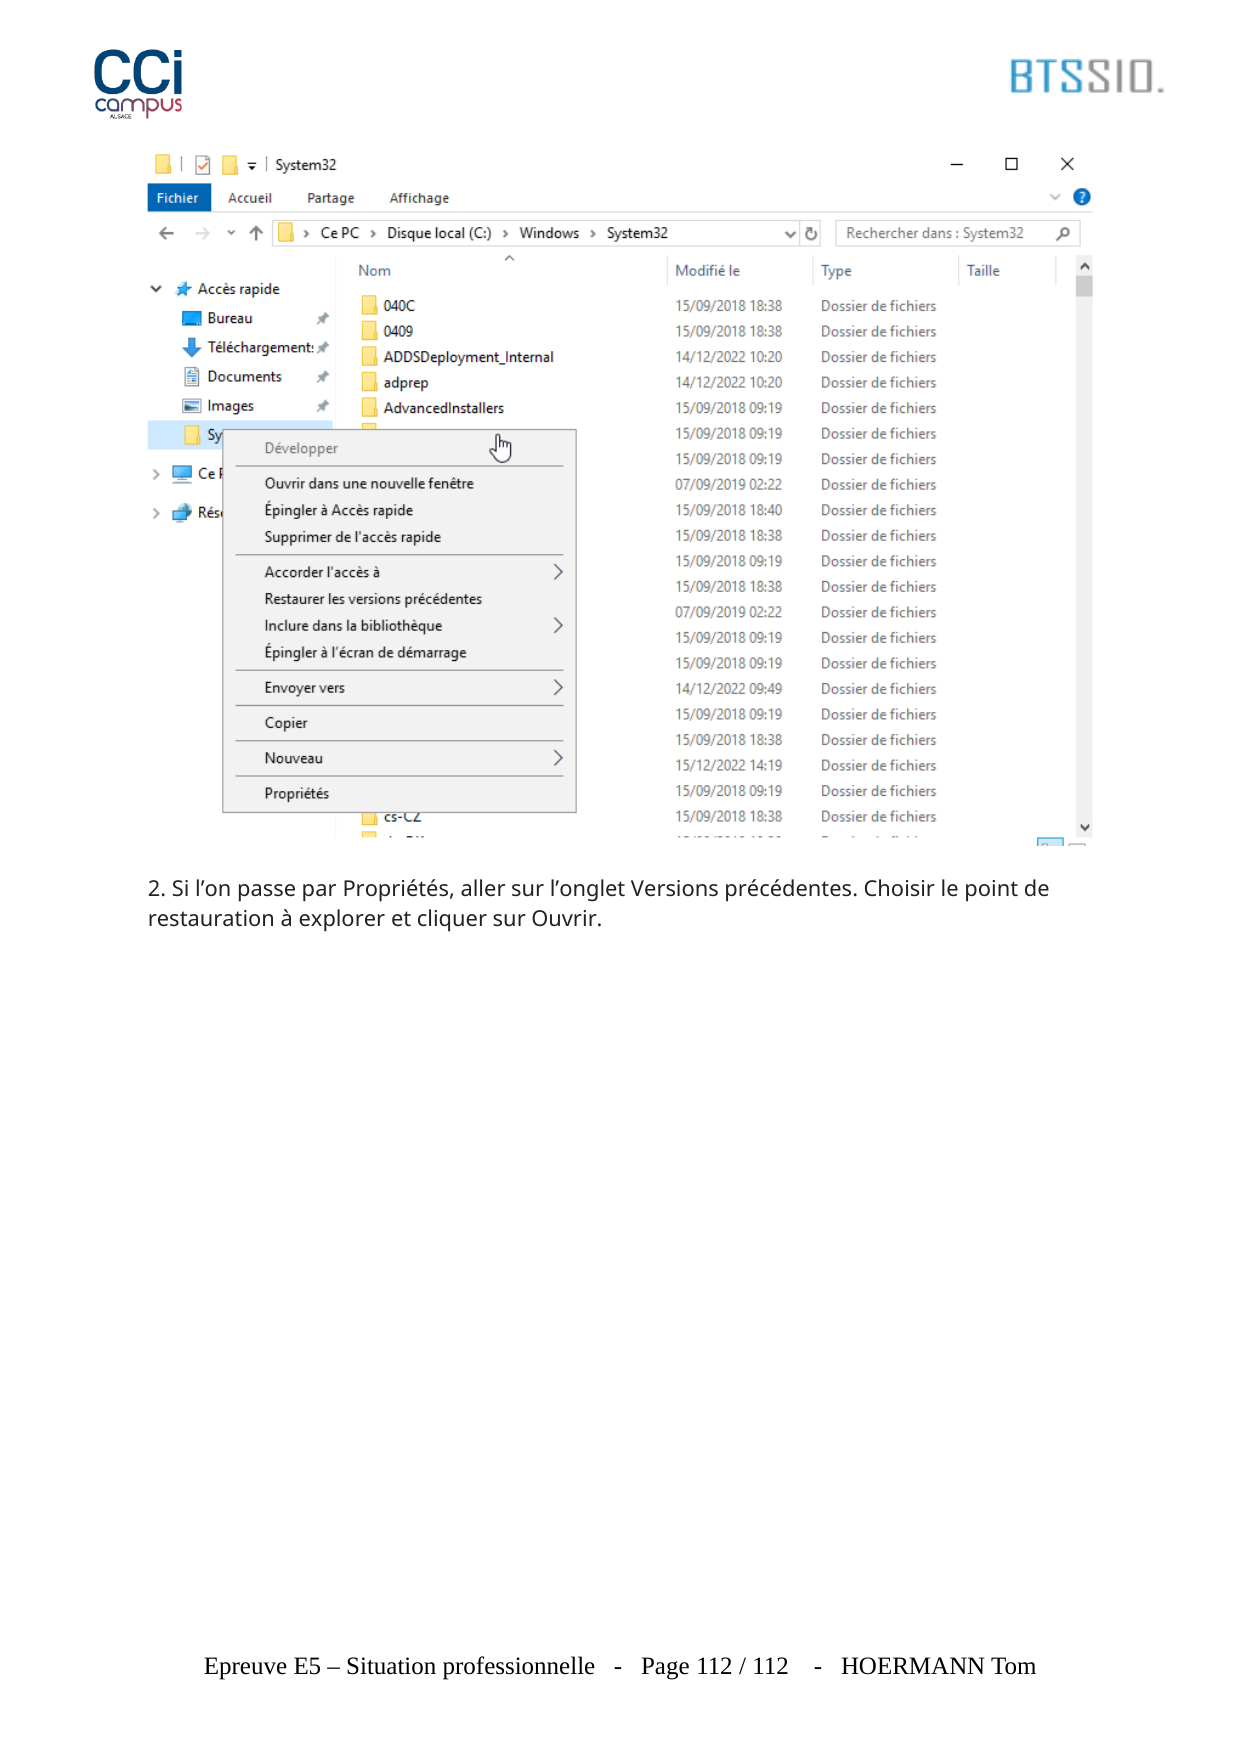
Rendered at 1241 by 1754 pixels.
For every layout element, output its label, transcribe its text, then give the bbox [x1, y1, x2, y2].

picture [1004, 46, 1169, 104]
text 2. Si l’on passe par Propriétés, aller sur l’onglet Versions précédentes. Choisir le point de restauration à explorer et cliquer sur Ouvrir. [603, 873, 1093, 933]
picture [81, 44, 194, 123]
picture [147, 147, 1093, 846]
